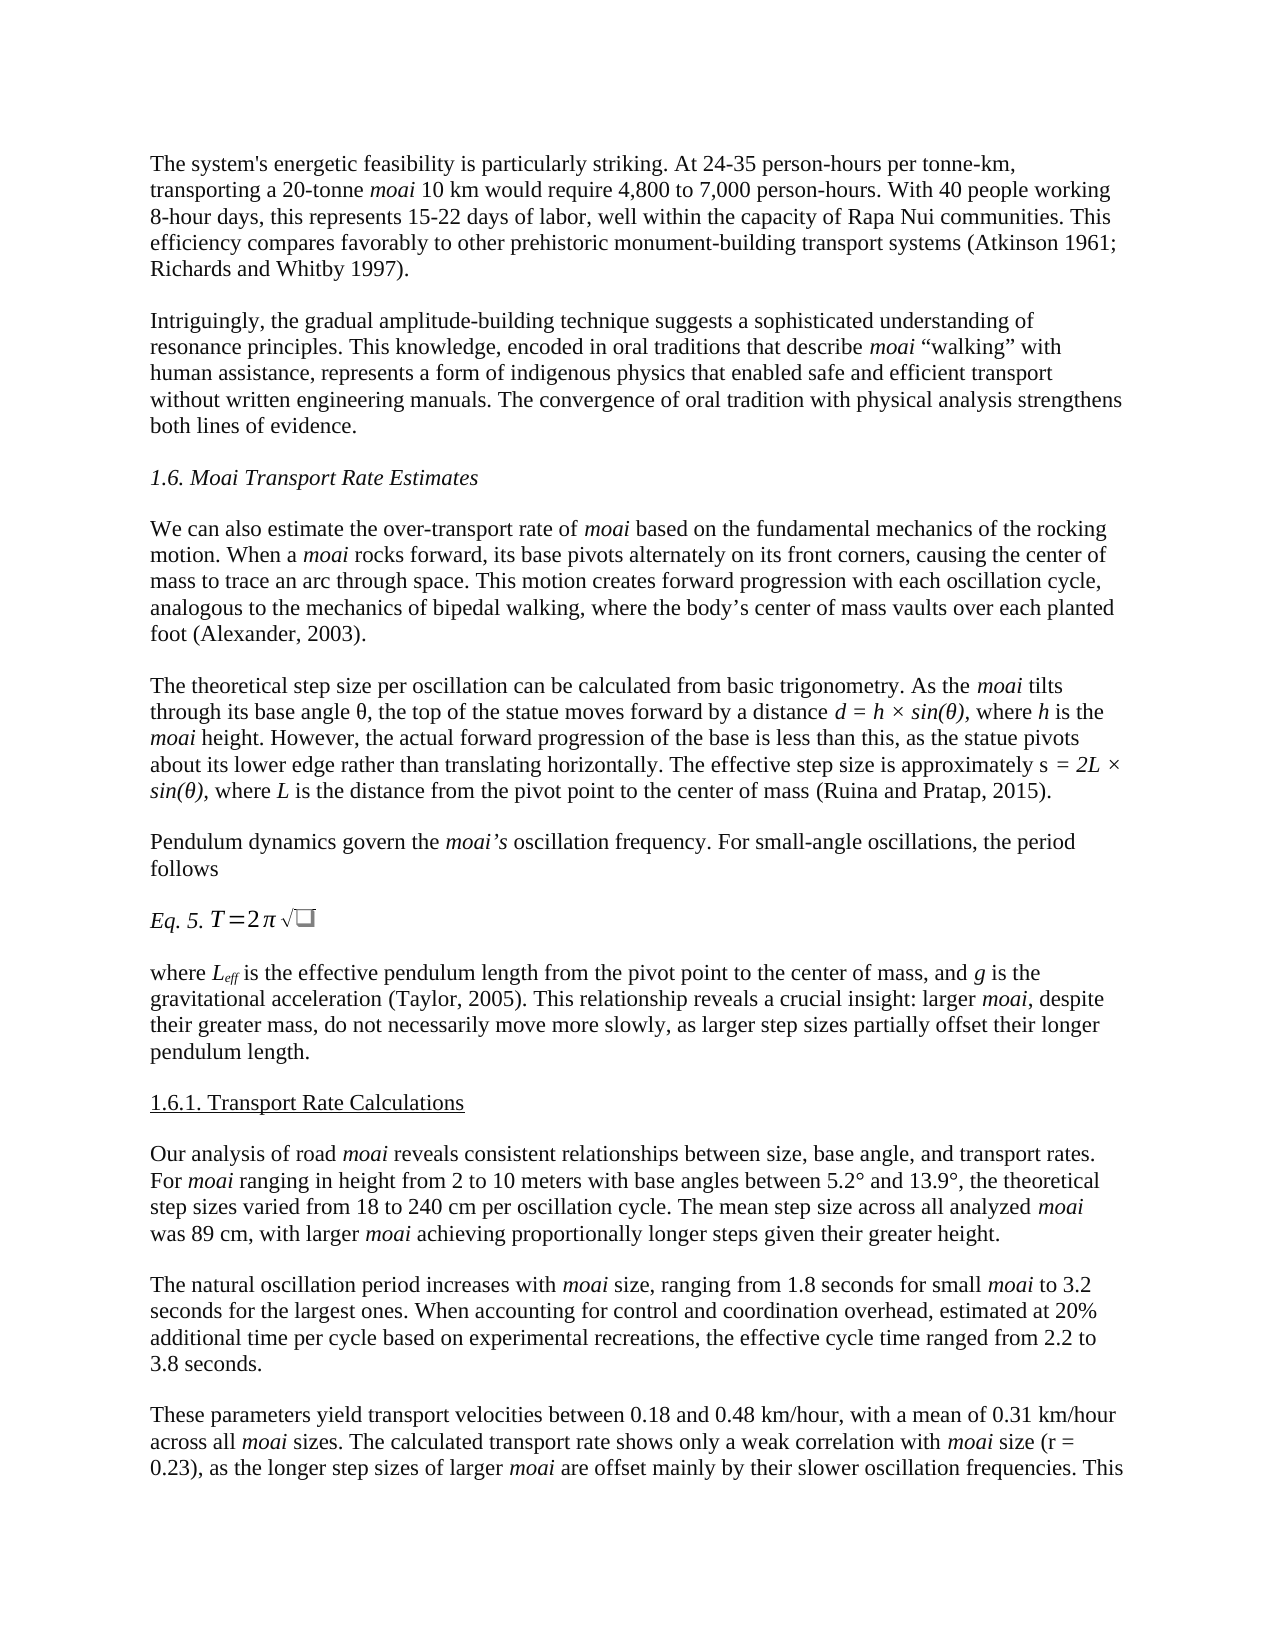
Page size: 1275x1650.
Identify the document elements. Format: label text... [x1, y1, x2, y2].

subtitle 1.6. Moai Transport Rate Estimates [150, 463, 1125, 490]
subtitle 1.6.1. Transport Rate Calculations [150, 1089, 1125, 1116]
text Pendulum dynamics govern the moai’s oscillation frequency. For small-angle oscillations, the period follows [150, 828, 1125, 881]
text Our analysis of road moai reveals consistent relationships between size, base angle, and transport rates. For moai ranging in height from 2 to 10 meters with base angles between 5.2° and 13.9°, the theoretical step sizes varied from 18 to 240 cm per oscillation cycle. The mean step size across all analyzed moai was 89 cm, with larger moai achieving proportionally longer steps given their greater height. [150, 1141, 1125, 1246]
text We can also estimate the over-transport rate of moai based on the fundamental mechanics of the rocking motion. When a moai rocks forward, its base pivots alternately on its front corners, causing the center of mass to trace an arc through space. This motion creates forward progression with each oscillation cycle, analogous to the mechanics of bipedal walking, where the body’s center of mass vaults over each planted foot (Alexander, 2003). [150, 515, 1125, 647]
text Intriguingly, the gradual amplitude-building technique suggests a sophisticated understanding of resonance principles. This knowledge, encoded in oral traditions that describe moai “walking” with human assistance, represents a form of indigenous physics that enabled safe and efficient transport without written engineering manuals. The convergence of oral tradition with physical analysis strengthens both lines of evidence. [150, 307, 1125, 438]
text The theoretical step size per oscillation can be calculated from basic trigonometry. As the moai tilts through its base angle θ, the top of the statue moves forward by a distance d = h × sin(θ), where h is the moai height. However, the actual forward progression of the base is less than this, as the statue pivots about its lower edge rather than translating horizontally. The effective step size is approximately s = 2L × sin(θ), where L is the distance from the pivot point to the center of mass (Ruina and Pratap, 2015). [150, 672, 1125, 803]
text where Leff is the effective pendulum length from the pivot point to the center of mass, and g is the gravitational acceleration (Taylor, 2005). This relationship reveals a crucial insight: larger moai, despite their greater mass, do not necessarily move more slowly, as larger step sizes partially offset their longer pendulum length. [150, 959, 1125, 1064]
text The system's energetic feasibility is particularly striking. At 24-35 person-hours per tonne-km, transporting a 20-tonne moai 10 km would require 4,800 to 7,000 person-hours. With 40 people working 8-hour days, this represents 15-22 days of labor, well within the capacity of Rapa Nui communities. This efficiency compares favorably to other prehistoric monument-building transport systems (Atkinson 1961; Richards and Whitby 1997). [150, 150, 1125, 282]
text Eq. 5. [150, 906, 1125, 934]
text The natural oscillation period increases with moai size, ranging from 1.8 seconds for small moai to 3.2 seconds for the largest ones. When accounting for control and coordination overhead, estimated at 20% additional time per cycle based on experimental recreations, the effective cycle time ranged from 2.2 to 3.8 seconds. [150, 1271, 1125, 1376]
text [150, 1401, 1125, 1480]
